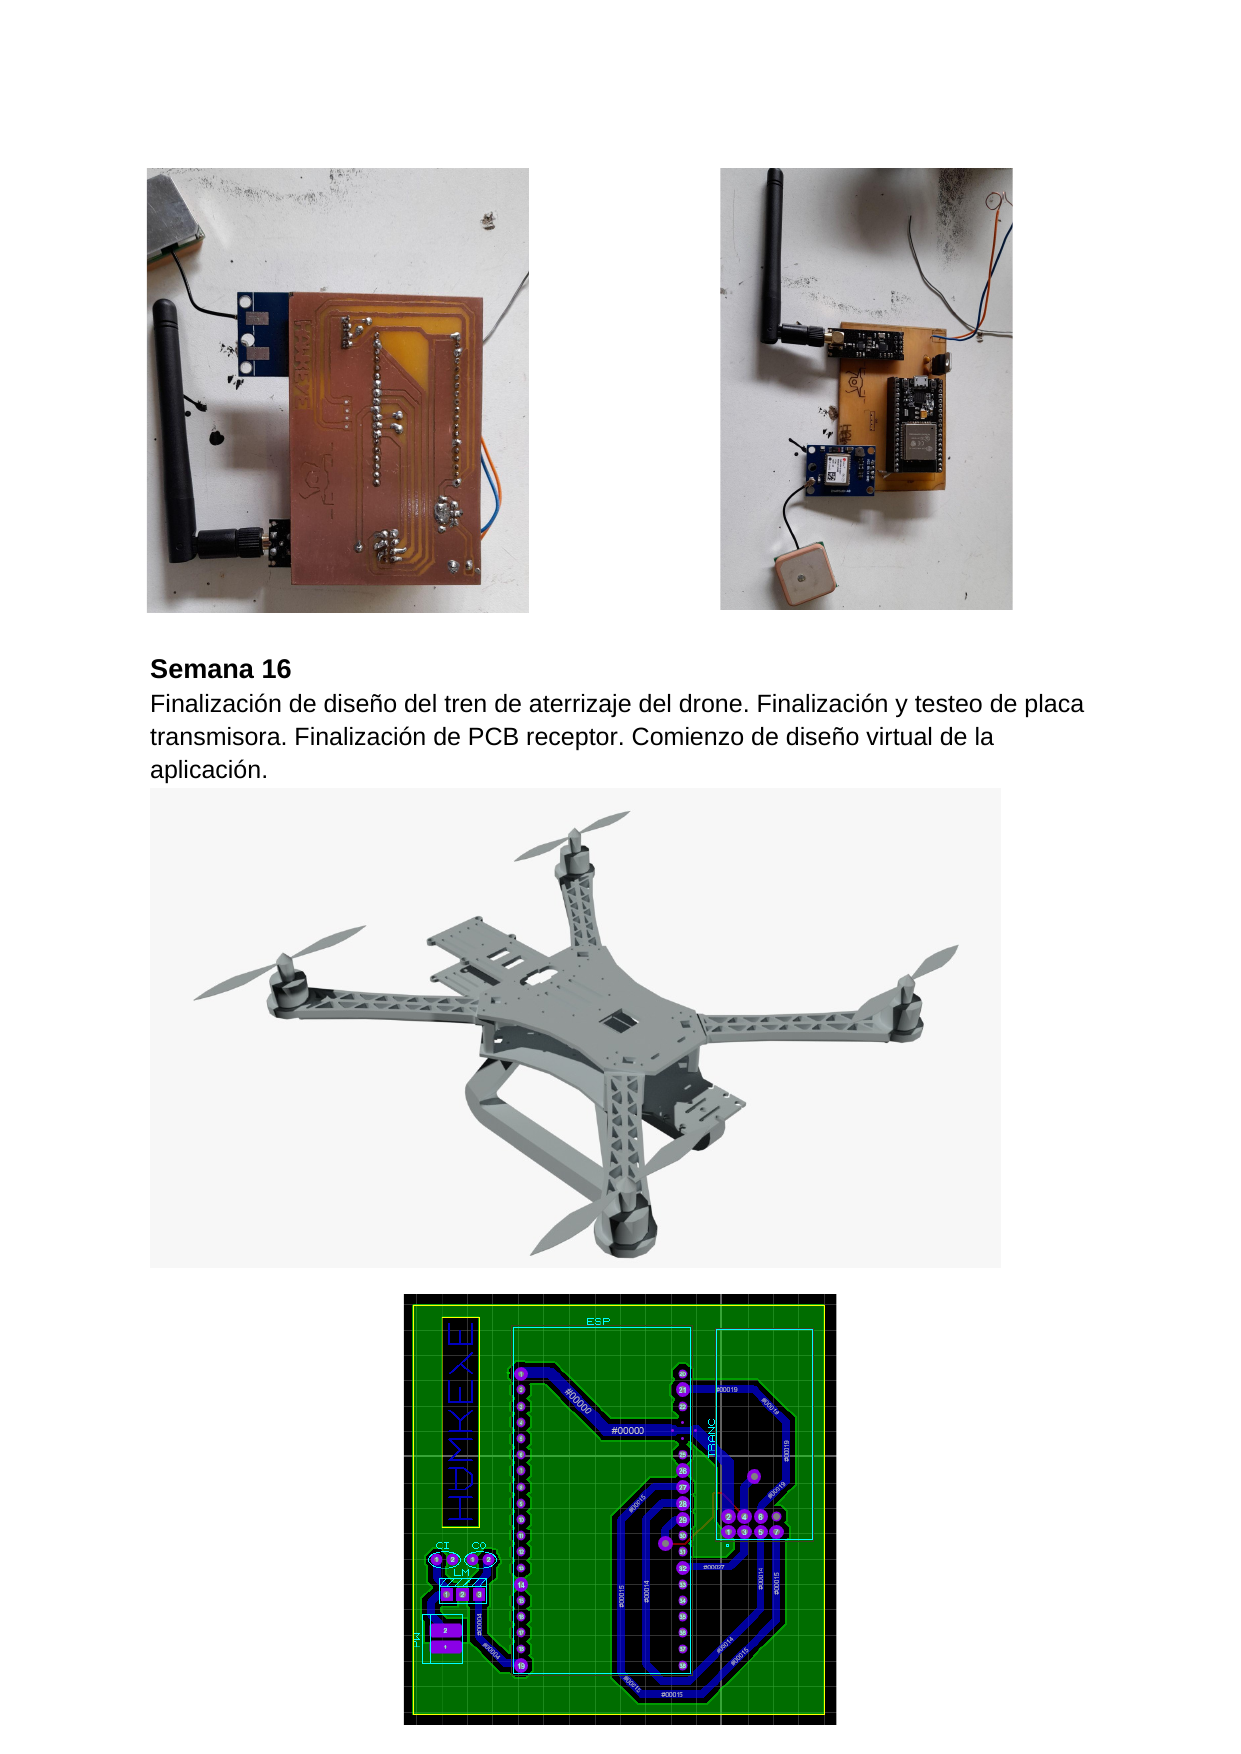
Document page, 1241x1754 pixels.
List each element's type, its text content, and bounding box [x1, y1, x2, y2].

picture [150, 788, 1001, 1268]
text Finalización de diseño del tren de aterrizaje del drone. Finalización y testeo de placa transmisora. Finalización de PCB receptor. Comienzo de diseño virtual de la aplicación. [150, 689, 1090, 784]
picture [403, 1294, 837, 1725]
text Semana 16 [150, 653, 1090, 684]
picture [146, 168, 529, 613]
picture [720, 168, 1013, 610]
